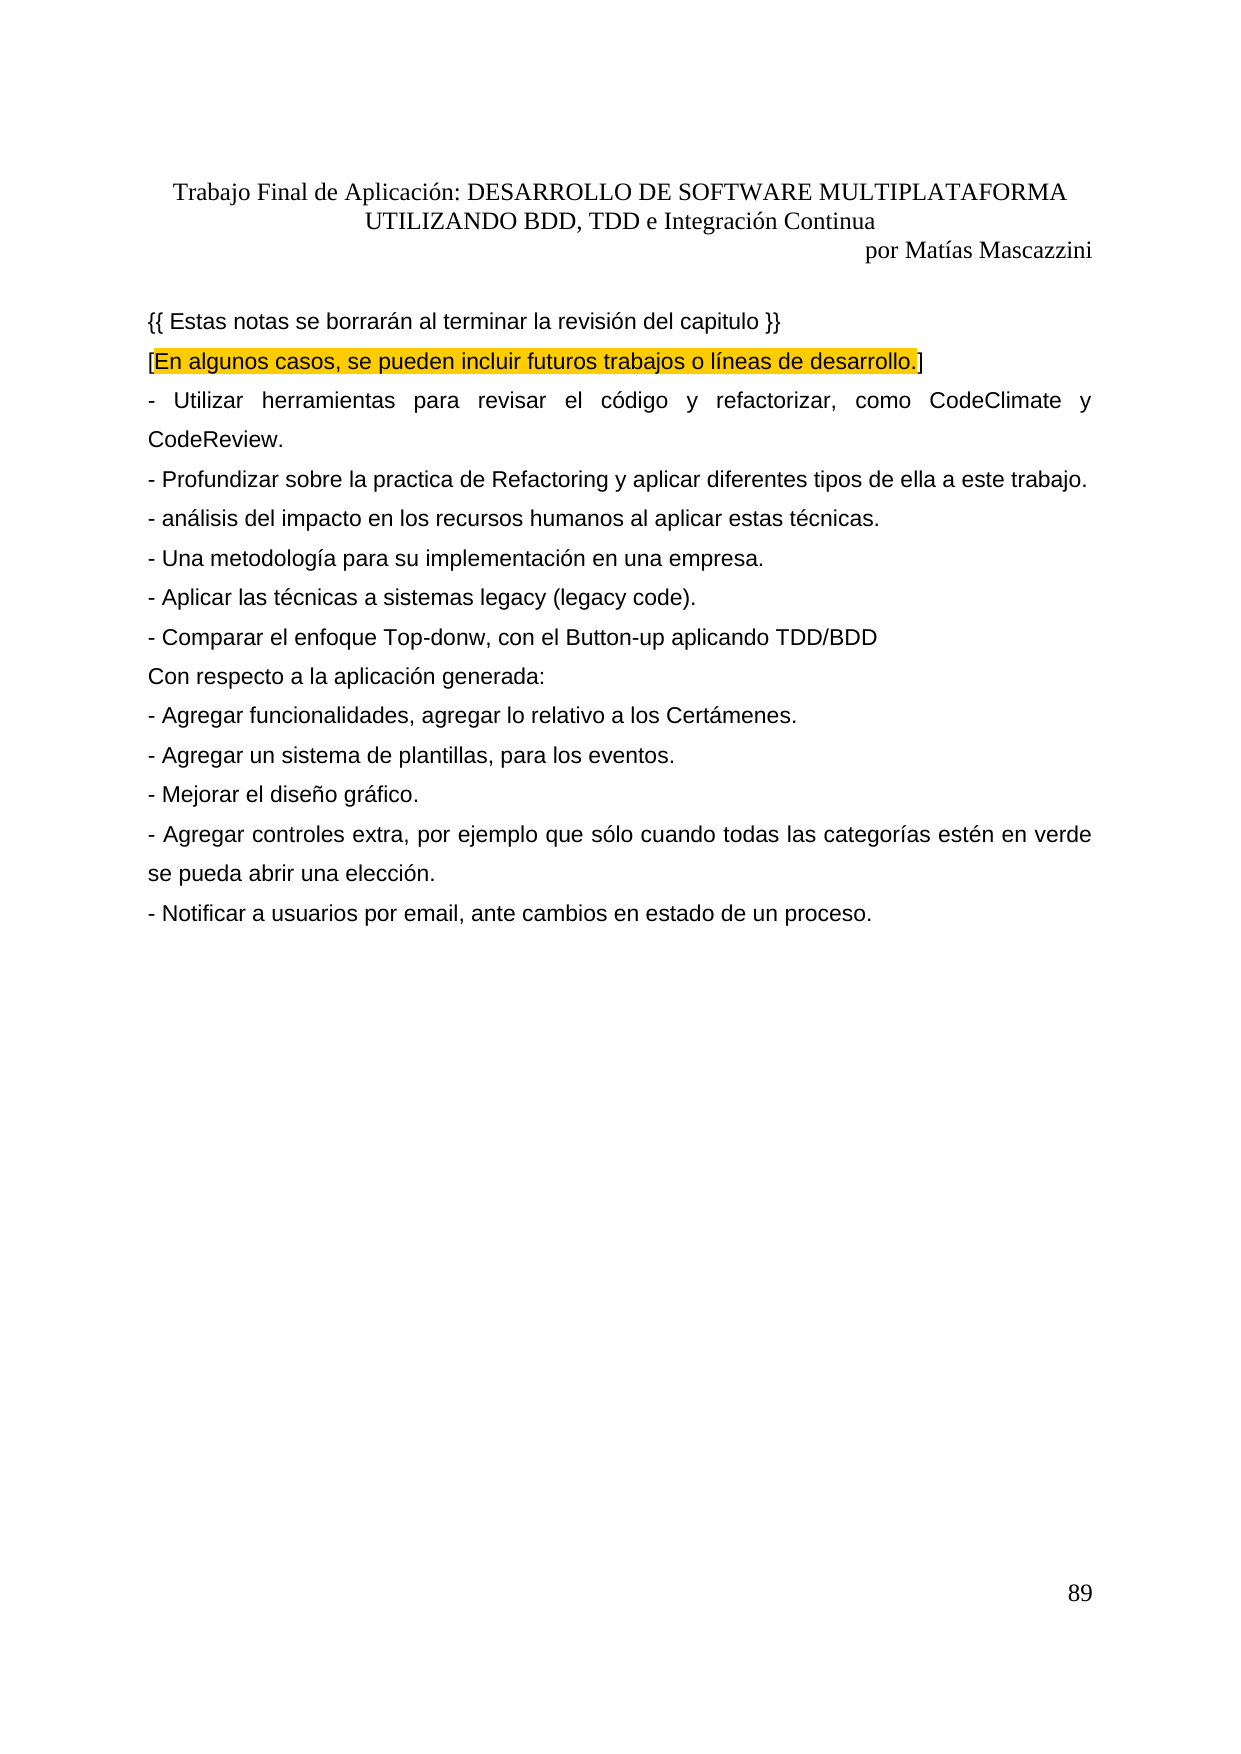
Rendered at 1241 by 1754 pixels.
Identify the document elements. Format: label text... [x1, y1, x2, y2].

text - Una metodología para su implementación en una empresa. [148, 544, 1093, 571]
text - Agregar controles extra, por ejemplo que sólo cuando todas las categorías estén en verde se pueda abrir una elección. [148, 821, 1093, 887]
text {{ Estas notas se borrarán al terminar la revisión del capitulo }} [148, 308, 1093, 335]
text - Comparar el enfoque Top-donw, con el Button-up aplicando TDD/BDD [148, 623, 1093, 650]
text - Profundizar sobre la practica de Refactoring y aplicar diferentes tipos de ella a este trabajo. [148, 466, 1093, 492]
text - análisis del impacto en los recursos humanos al aplicar estas técnicas. [148, 505, 1093, 531]
text Con respecto a la aplicación generada: [148, 663, 1093, 689]
text - Aplicar las técnicas a sistemas legacy (legacy code). [148, 584, 1093, 610]
text - Utilizar herramientas para revisar el código y refactorizar, como CodeClimate y CodeReview. [148, 387, 1093, 452]
text - Notificar a usuarios por email, ante cambios en estado de un proceso. [148, 900, 1093, 926]
text - Mejorar el diseño gráfico. [148, 781, 1093, 808]
text - Agregar funcionalidades, agregar lo relativo a los Certámenes. [148, 702, 1093, 729]
text - Agregar un sistema de plantillas, para los eventos. [148, 742, 1093, 768]
